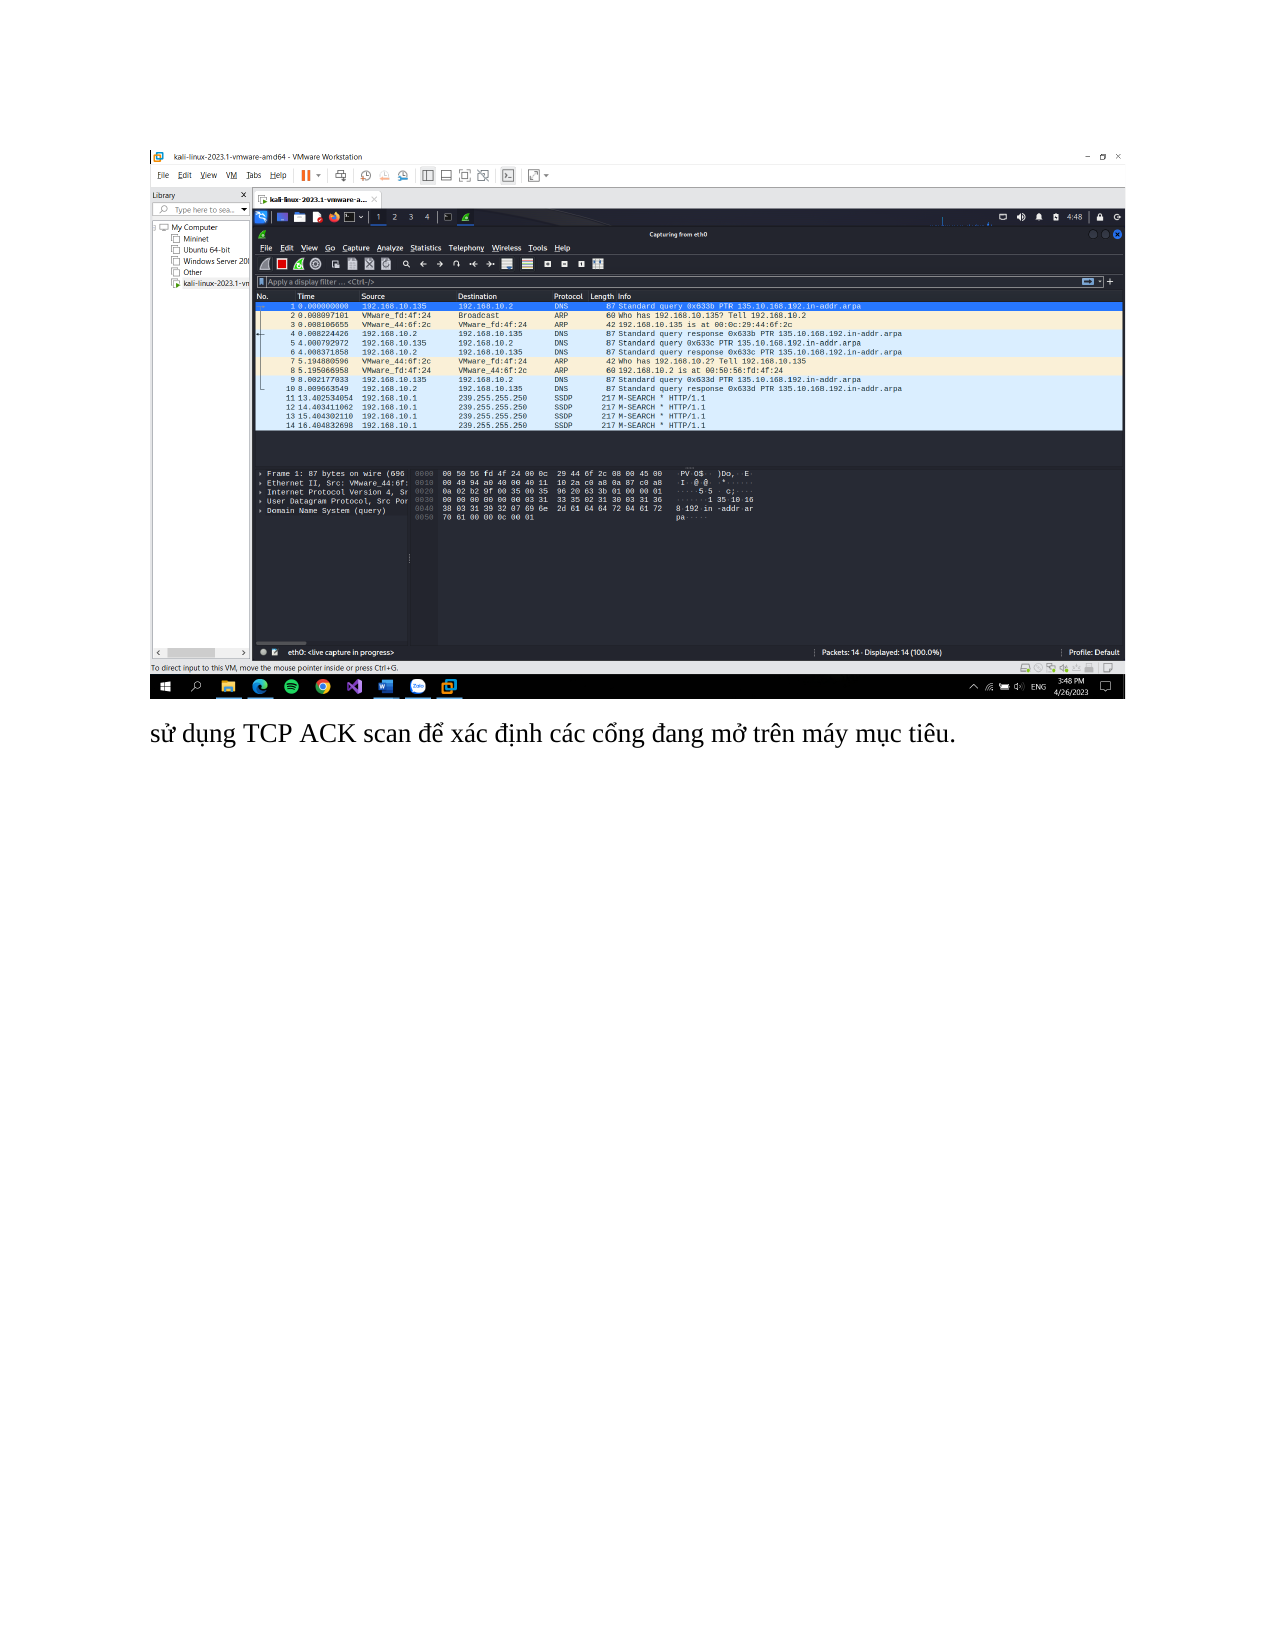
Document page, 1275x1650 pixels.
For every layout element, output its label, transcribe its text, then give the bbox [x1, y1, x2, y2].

picture [150, 150, 1125, 699]
text sử dụng TCP ACK scan để xác định các cổng đang mở trên máy mục tiêu. [150, 717, 1125, 748]
